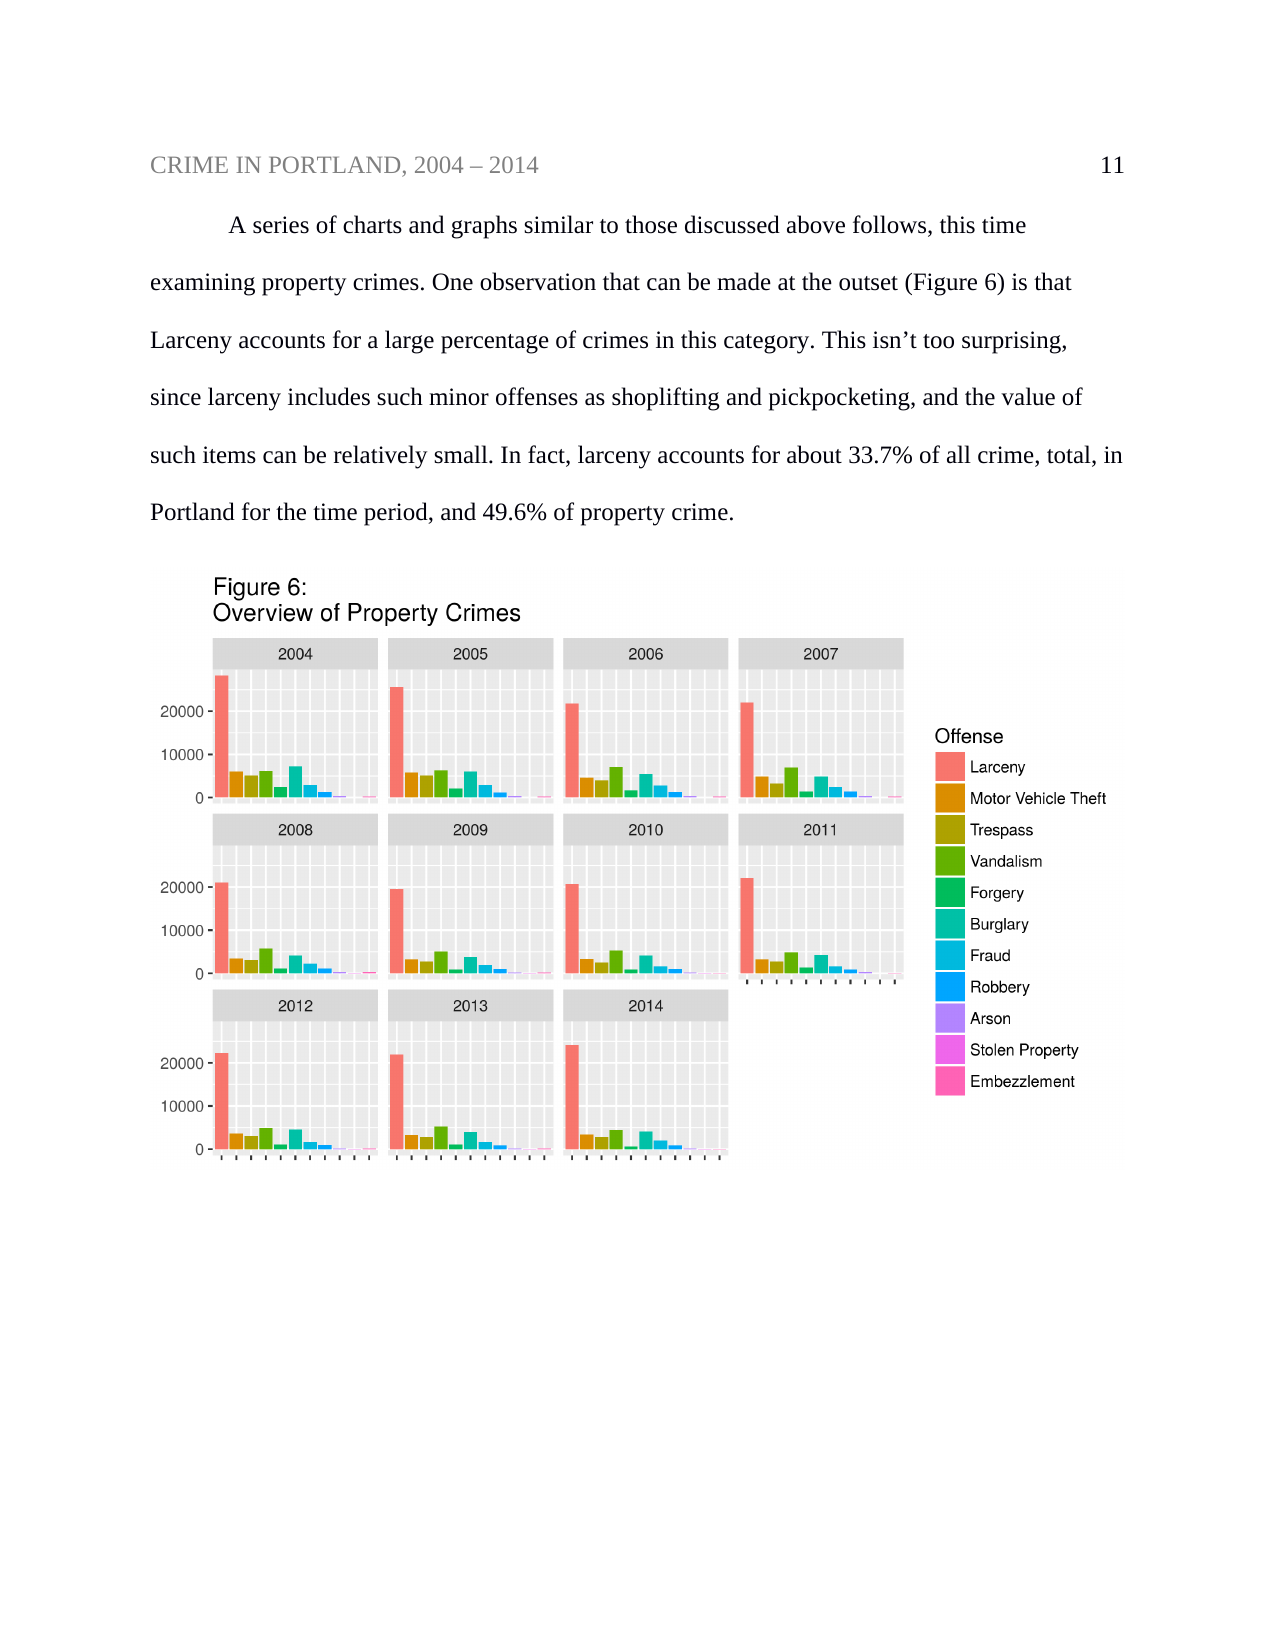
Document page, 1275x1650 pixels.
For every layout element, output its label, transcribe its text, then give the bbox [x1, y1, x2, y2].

picture [150, 567, 1125, 1170]
text A series of charts and graphs similar to those discussed above follows, this time examining property crimes. One observation that can be made at the outset (Figure 6) is that Larceny accounts for a large percentage of crimes in this category. This isn’t too surprising, since larceny includes such minor offenses as shoplifting and pickpocketing, and the value of such items can be relatively small. In fact, larceny accounts for about 33.7% of all crime, total, in Portland for the time period, and 49.6% of property crime. [150, 210, 1125, 526]
